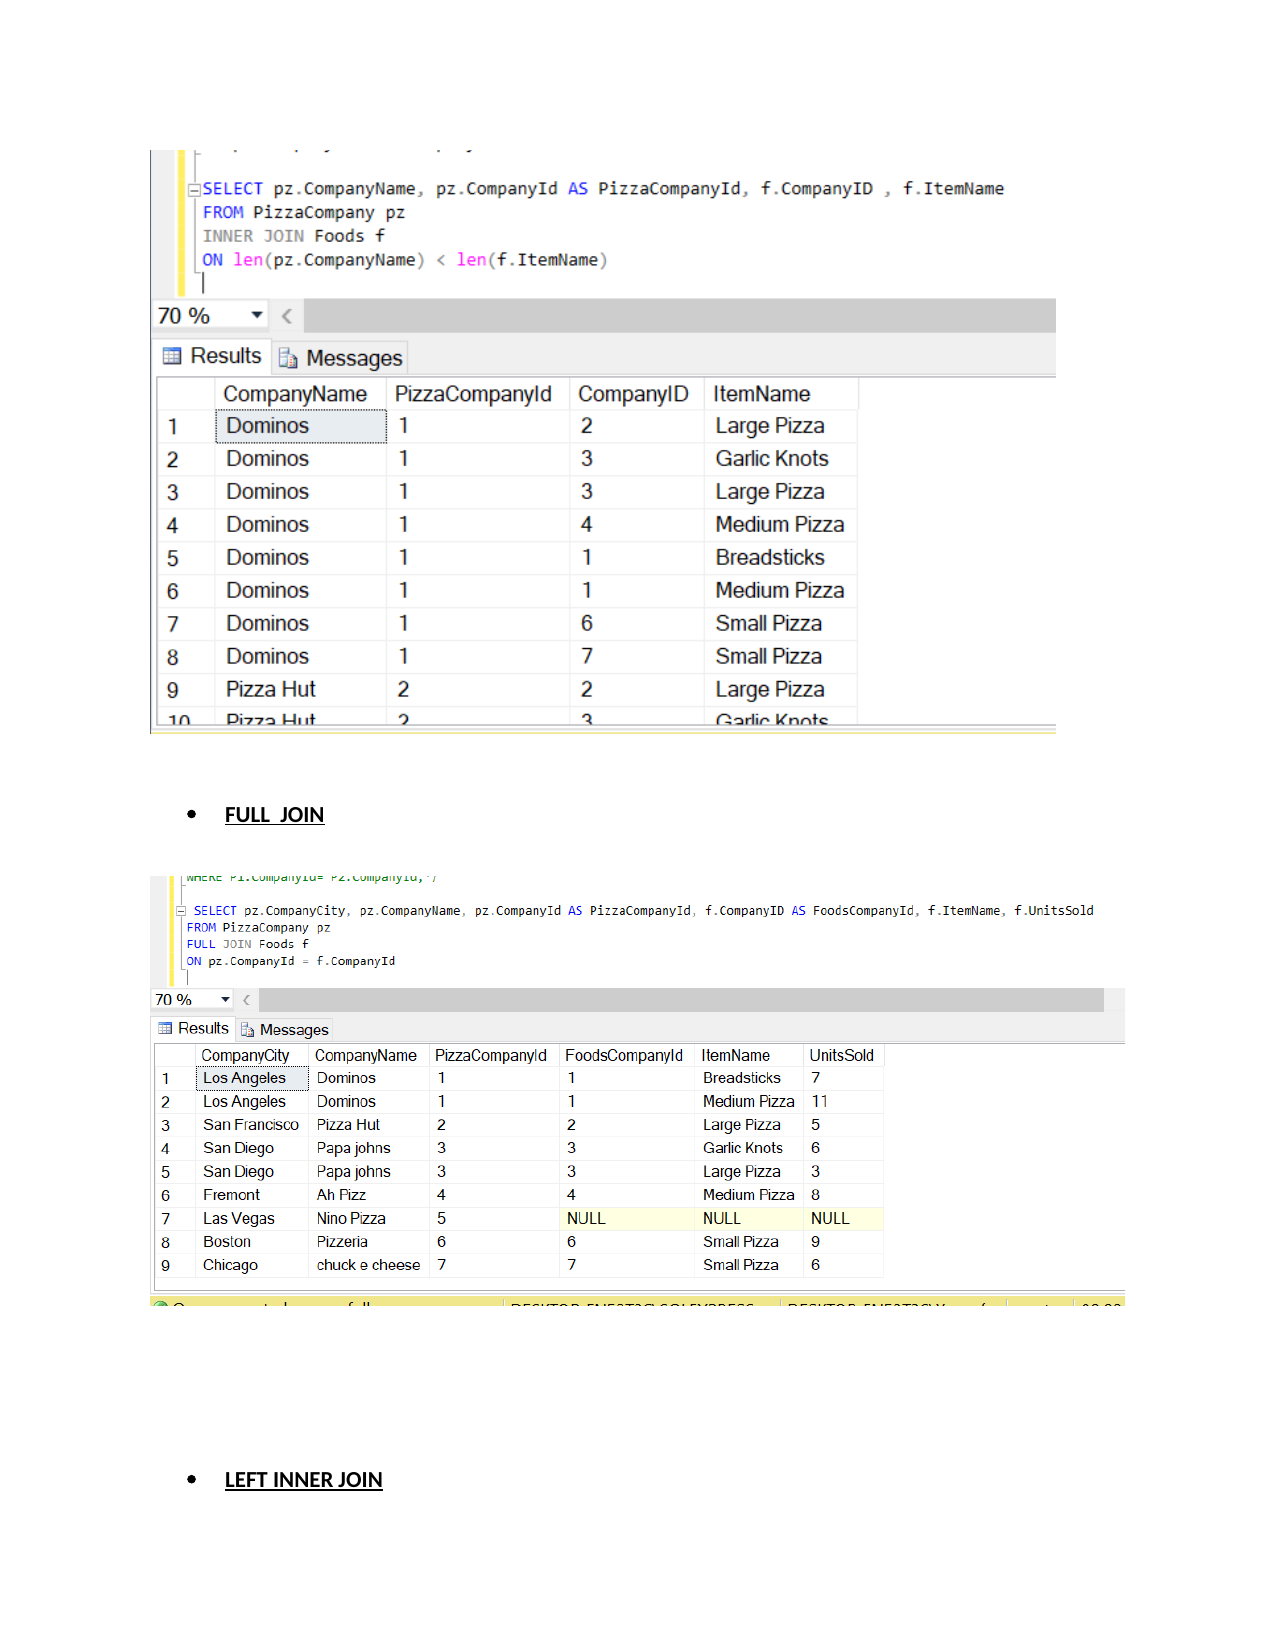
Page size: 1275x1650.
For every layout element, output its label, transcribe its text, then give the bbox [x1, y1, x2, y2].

picture [150, 150, 1056, 734]
list FULL JOIN [187, 800, 1125, 828]
list LEFT INNER JOIN [187, 1465, 1125, 1493]
picture [150, 876, 1125, 1306]
